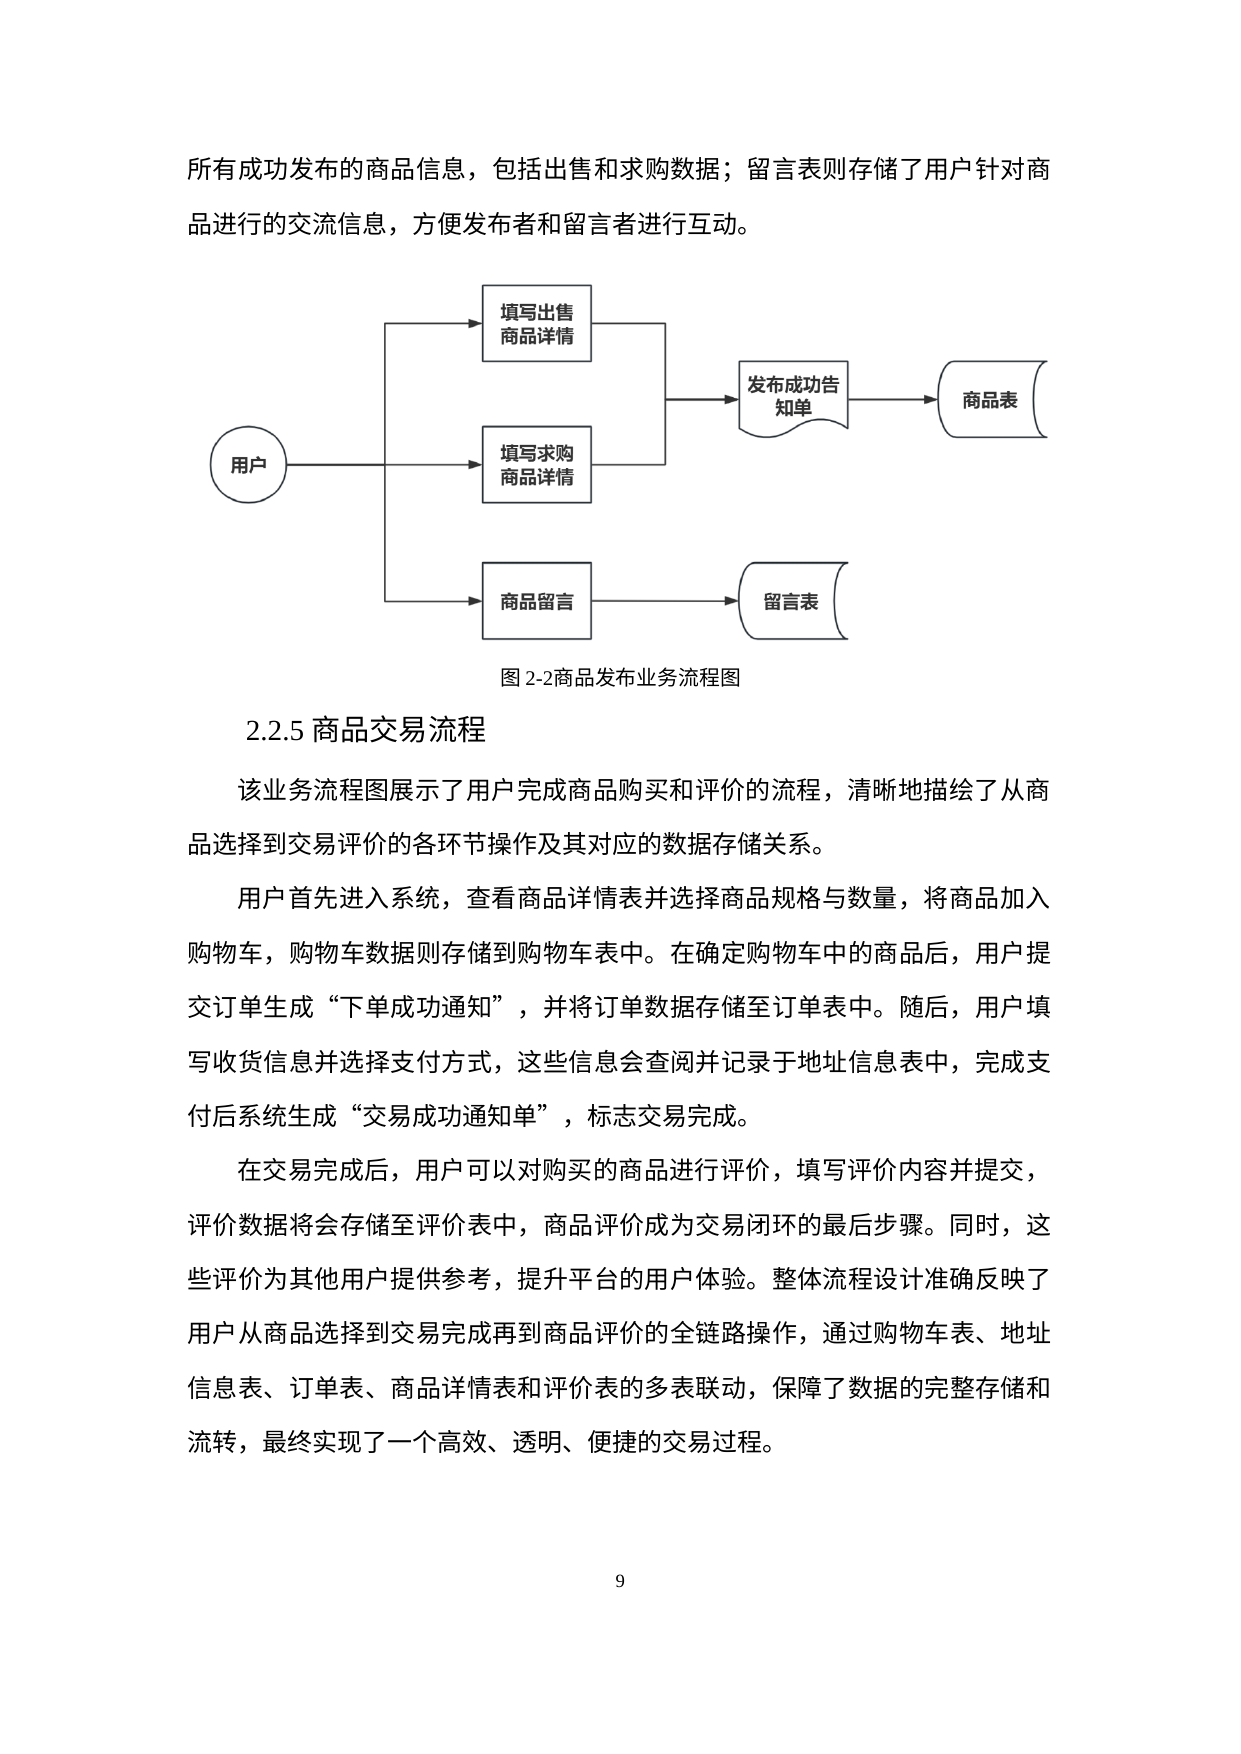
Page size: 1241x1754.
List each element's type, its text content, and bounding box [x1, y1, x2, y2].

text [187, 150, 1053, 241]
picture [187, 265, 1053, 662]
text 图 2-2商品发布业务流程图 [187, 662, 1053, 692]
text 该业务流程图展示了用户完成商品购买和评价的流程，清晰地描绘了从商品选择到交易评价的各环节操作及其对应的数据存储关系。 [187, 770, 1053, 861]
text 用户首先进入系统，查看商品详情表并选择商品规格与数量，将商品加入购物车，购物车数据则存储到购物车表中。在确定购物车中的商品后，用户提交订单生成“下单成功通知”，并将订单数据存储至订单表中。随后，用户填写收货信息并选择支付方式，这些信息会查阅并记录于地址信息表中，完成支付后系统生成“交易成功通知单”，标志交易完成。 [187, 879, 1053, 1133]
text 在交易完成后，用户可以对购买的商品进行评价，填写评价内容并提交，评价数据将会存储至评价表中，商品评价成为交易闭环的最后步骤。同时，这些评价为其他用户提供参考，提升平台的用户体验。整体流程设计准确反映了用户从商品选择到交易完成再到商品评价的全链路操作，通过购物车表、地址信息表、订单表、商品详情表和评价表的多表联动，保障了数据的完整存储和流转，最终实现了一个高效、透明、便捷的交易过程。 [187, 1151, 1053, 1459]
subtitle 商品交易流程 [187, 707, 1053, 749]
